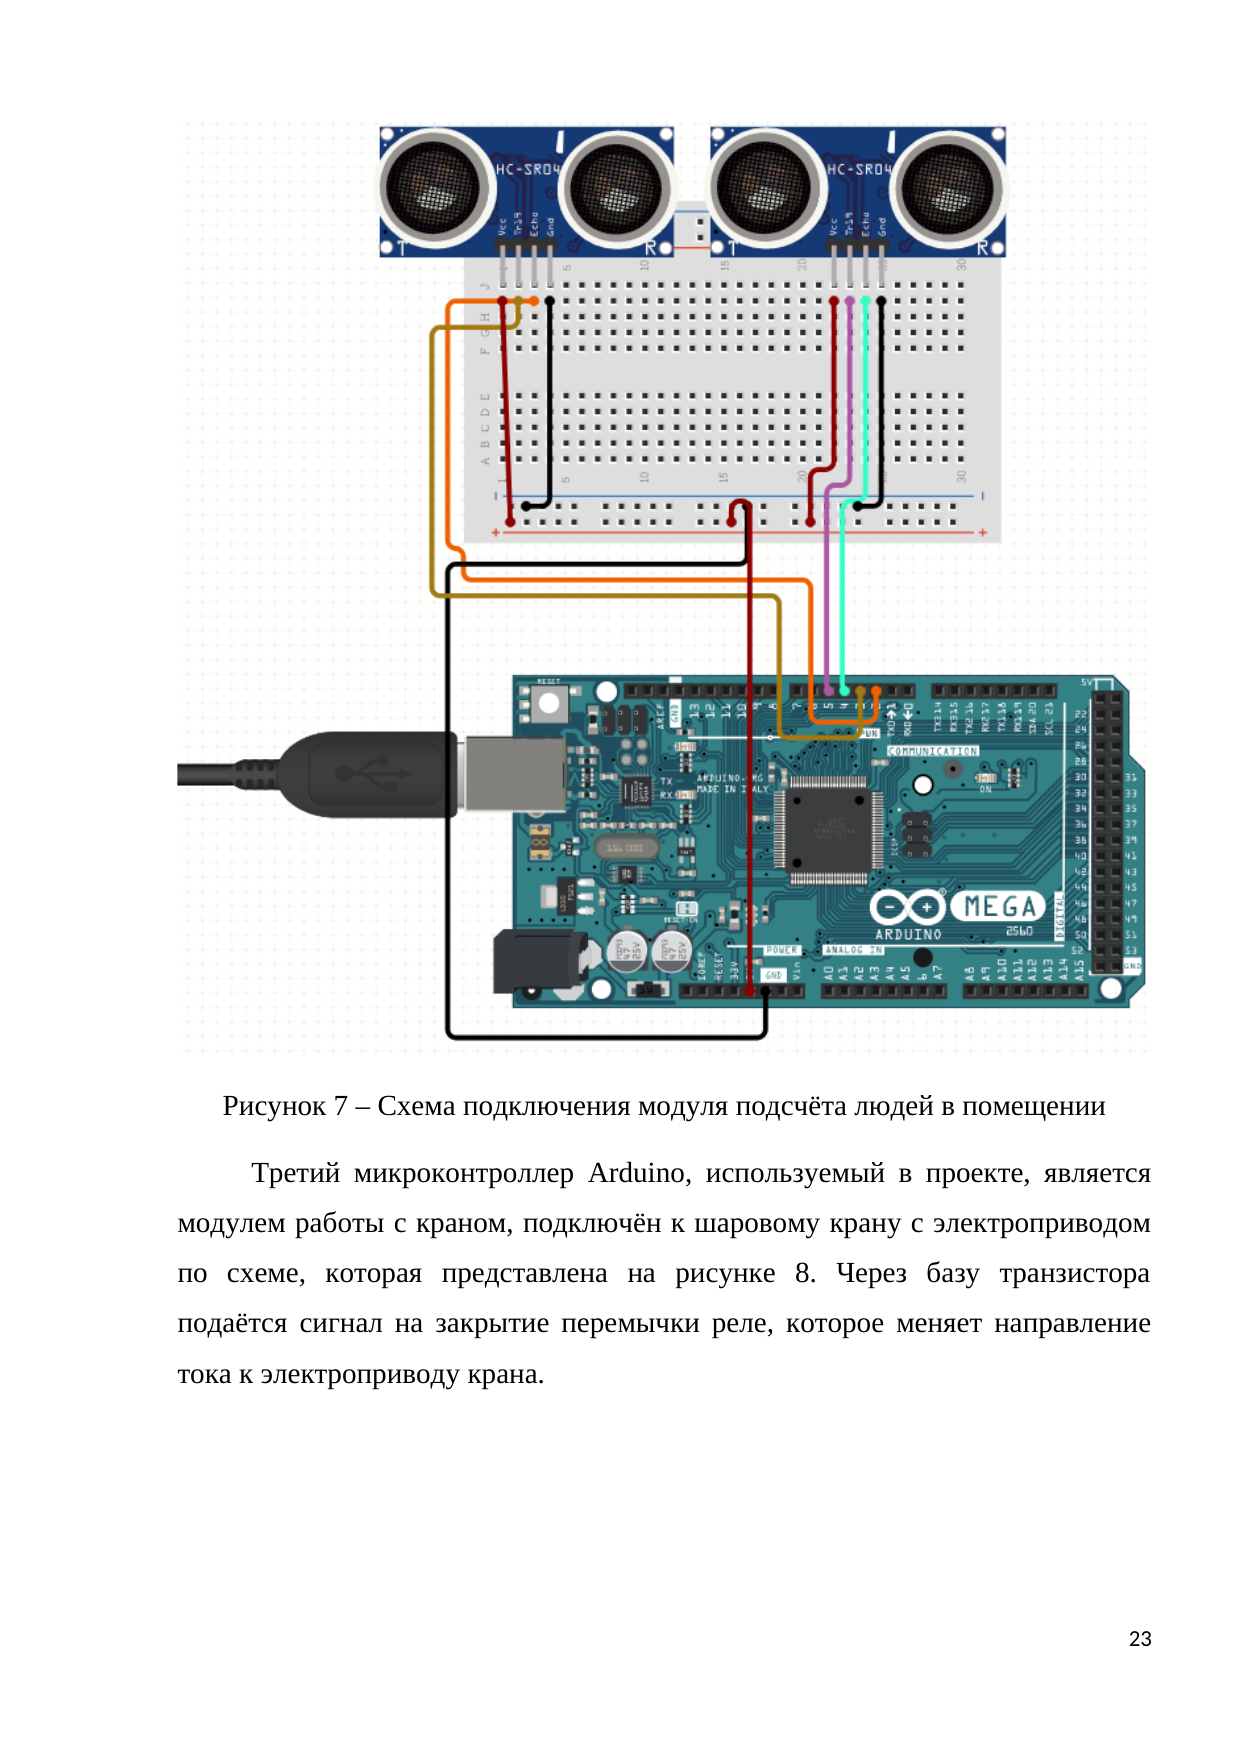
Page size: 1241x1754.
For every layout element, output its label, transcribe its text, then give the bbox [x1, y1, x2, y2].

picture [177, 118, 1152, 1057]
text Третий микроконтроллер Arduino, используемый в проекте, является модулем работы с краном, подключён к шаровому крану с электроприводом по схеме, которая представлена на рисунке 8. Через базу транзистора подаётся сигнал на закрытие перемычки реле, которое меняет направление тока к электроприводу крана. [177, 1155, 1152, 1389]
text Рисунок 7 – Схема подключения модуля подсчёта людей в помещении [177, 1088, 1152, 1121]
